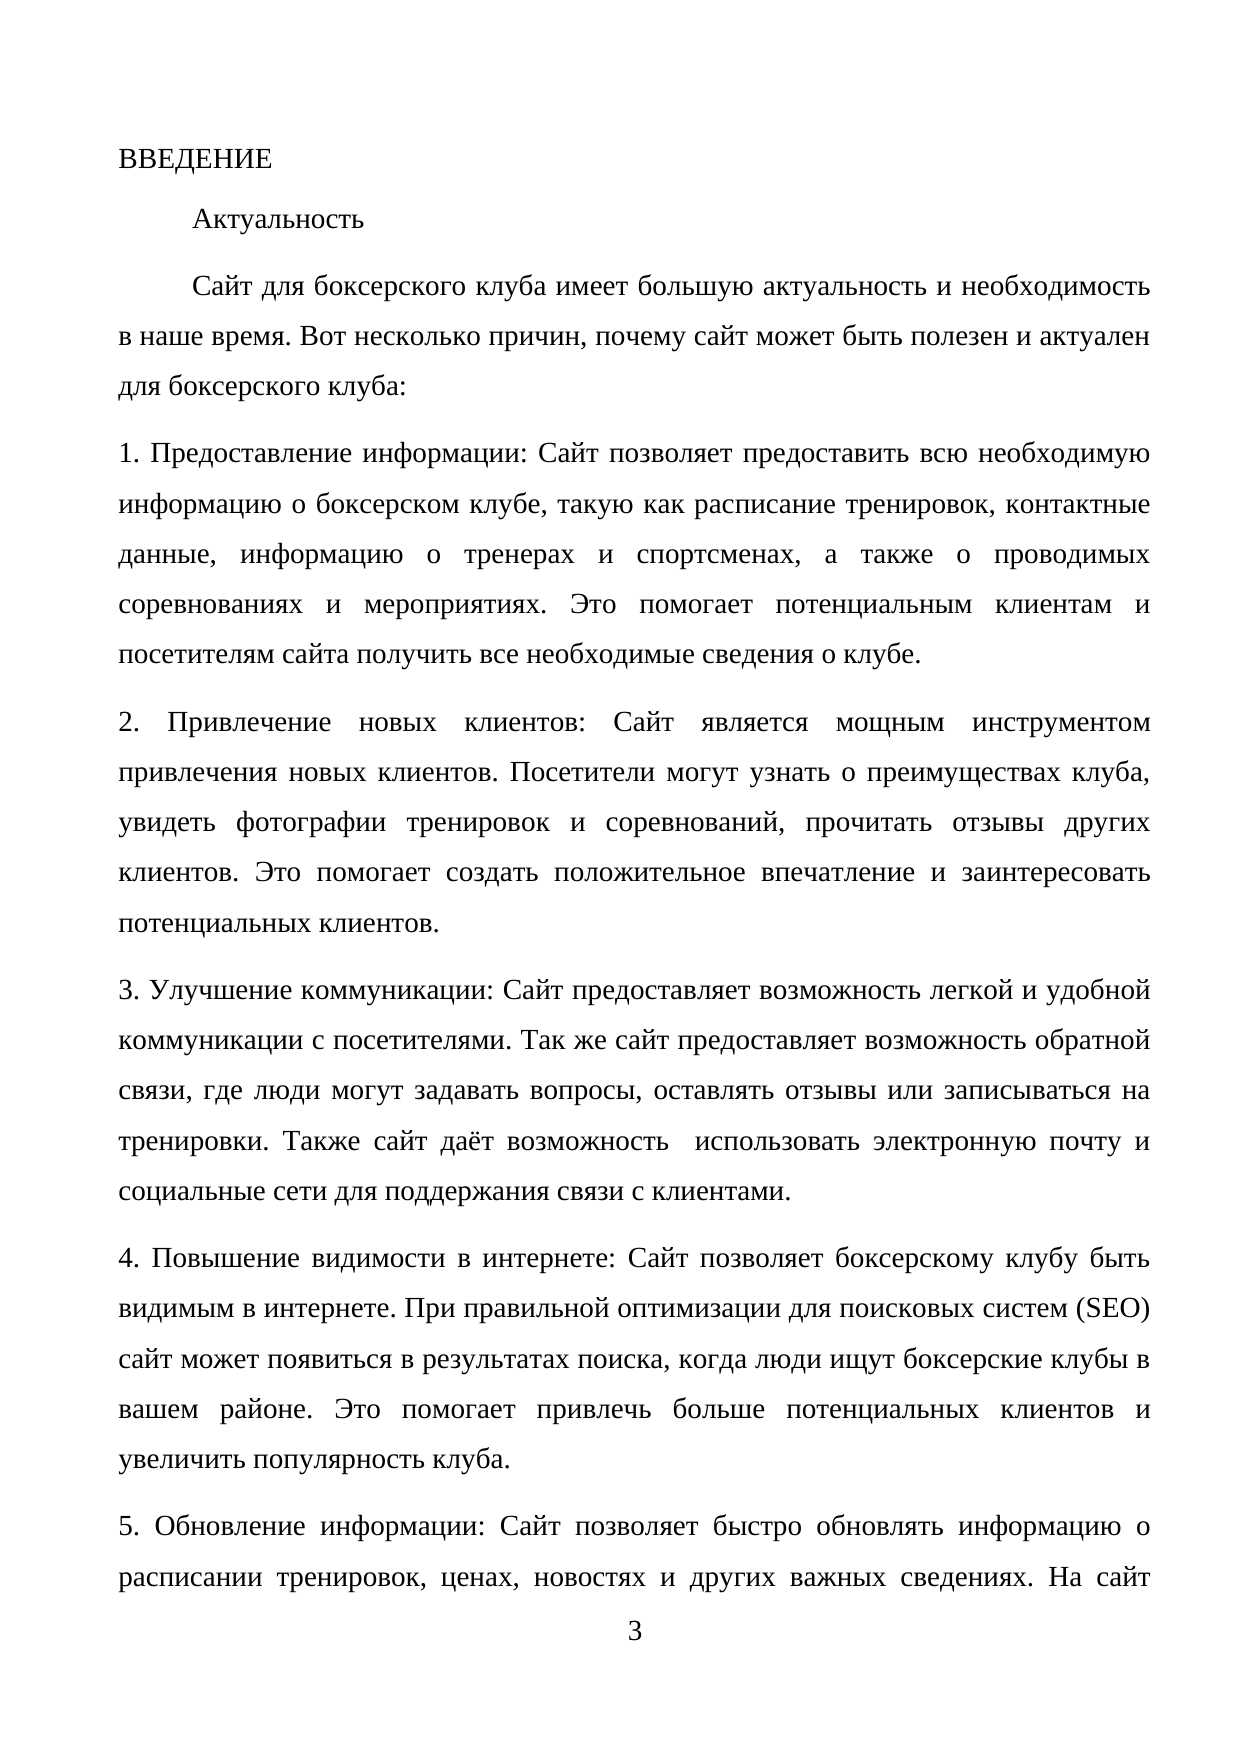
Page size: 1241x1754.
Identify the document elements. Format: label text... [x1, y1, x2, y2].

text ВВЕДЕНИЕ [118, 141, 1152, 175]
text 4. Повышение видимости в интернете: Сайт позволяет боксерскому клубу быть видимым в интернете. При правильной оптимизации для поисковых систем (SEO) сайт может появиться в результатах поиска, когда люди ищут боксерские клубы в вашем районе. Это помогает привлечь больше потенциальных клиентов и увеличить популярность клуба. [118, 1240, 1152, 1475]
text 1. Предоставление информации: Сайт позволяет предоставить всю необходимую информацию о боксерском клубе, такую как расписание тренировок, контактные данные, информацию о тренерах и спортсменах, а также о проводимых соревнованиях и мероприятиях. Это помогает потенциальным клиентам и посетителям сайта получить все необходимые сведения о клубе. [118, 435, 1152, 670]
text Сайт для боксерского клуба имеет большую актуальность и необходимость в наше время. Вот несколько причин, почему сайт может быть полезен и актуален для боксерского клуба: [118, 268, 1152, 402]
text 3. Улучшение коммуникации: Сайт предоставляет возможность легкой и удобной коммуникации с посетителями. Так же сайт предоставляет возможность обратной связи, где люди могут задавать вопросы, оставлять отзывы или записываться на тренировки. Также сайт даёт возможность использовать электронную почту и социальные сети для поддержания связи с клиентами. [118, 972, 1152, 1207]
text 2. Привлечение новых клиентов: Сайт является мощным инструментом привлечения новых клиентов. Посетители могут узнать о преимуществах клуба, увидеть фотографии тренировок и соревнований, прочитать отзывы других клиентов. Это помогает создать положительное впечатление и заинтересовать потенциальных клиентов. [118, 704, 1152, 938]
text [118, 1508, 1152, 1592]
text Актуальность [118, 201, 1152, 234]
